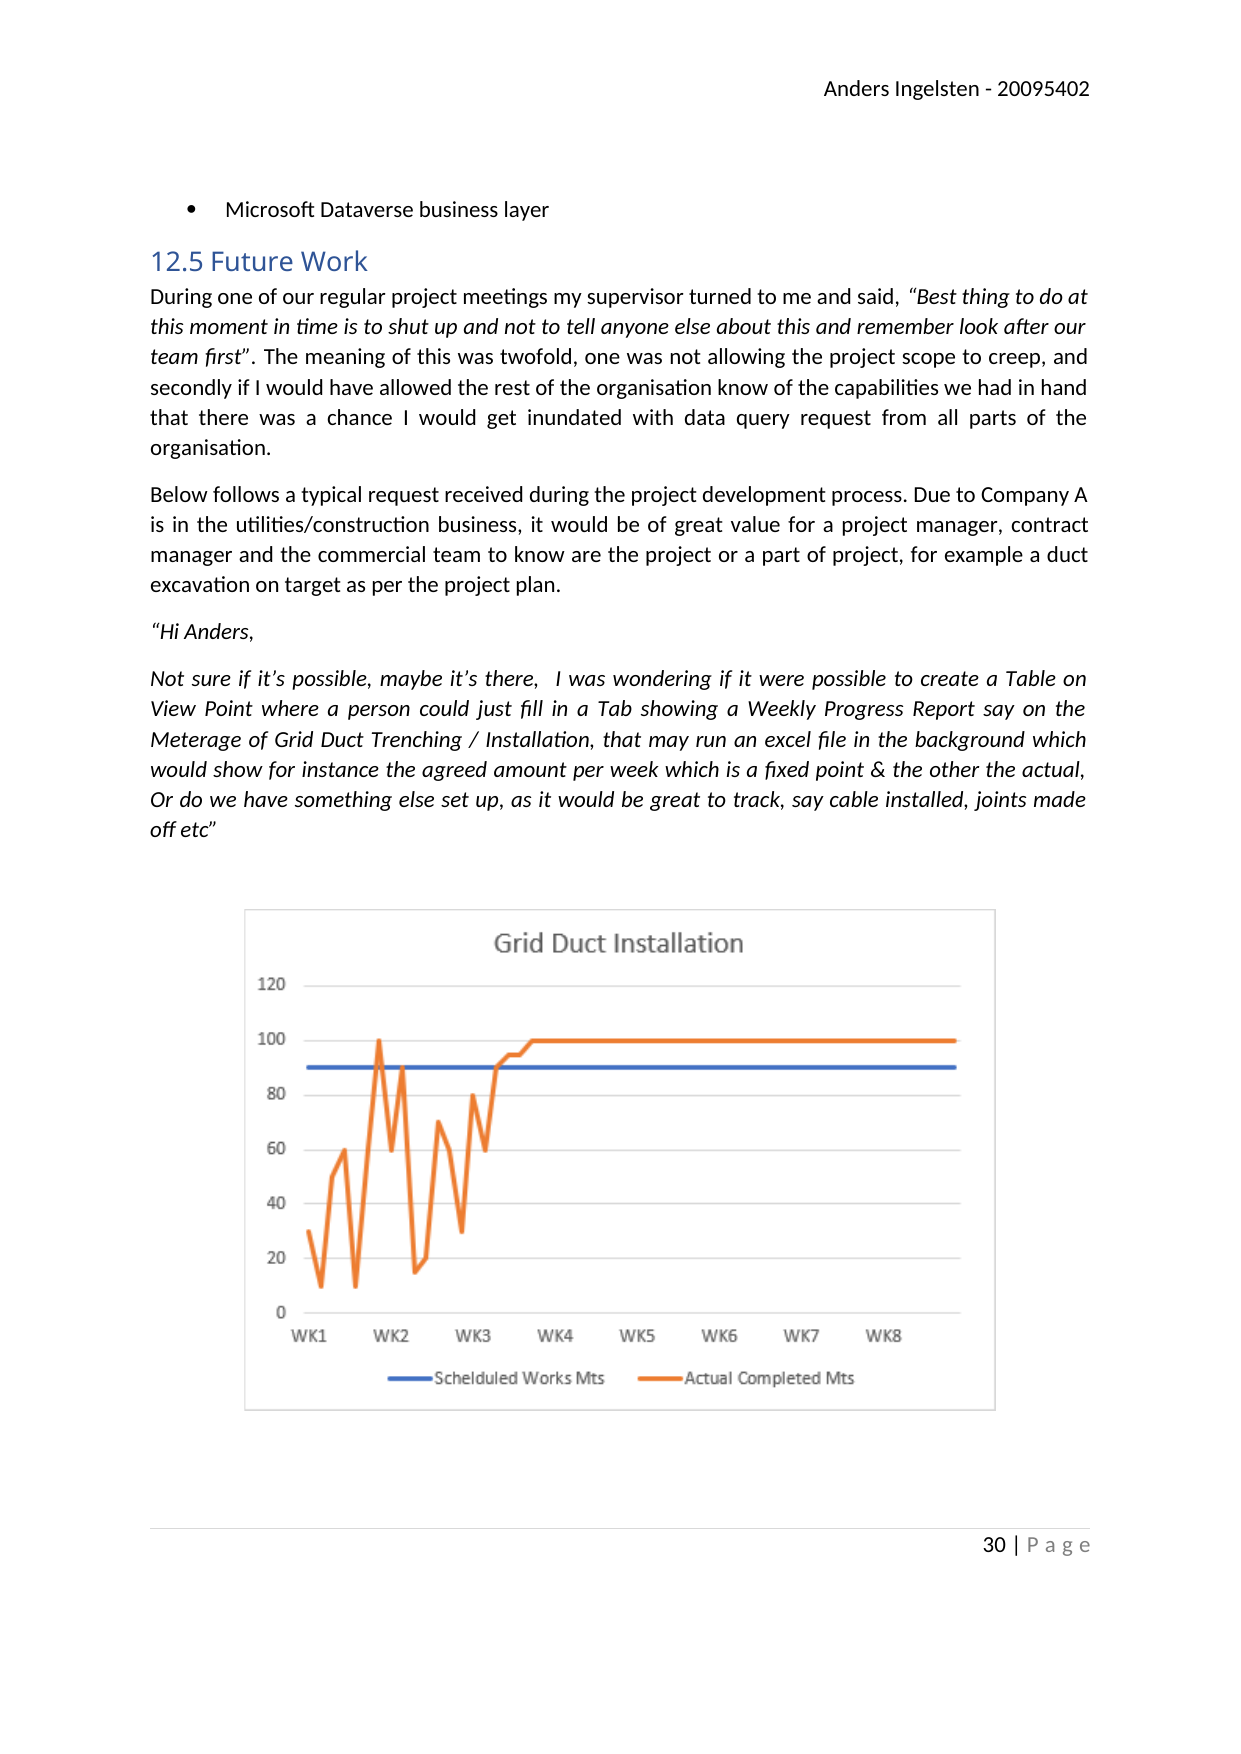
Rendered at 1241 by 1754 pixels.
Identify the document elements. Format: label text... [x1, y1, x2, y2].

list Microsoft Dataverse business layer [187, 195, 1090, 223]
picture [244, 909, 996, 1411]
text Not sure if it’s possible, maybe it’s there, I was wondering if it were possible to create a Table on View Point where a person could just fill in a Tab showing a Weekly Progress Report say on the Meterage of Grid Duct Trenching / Installation, that may run an excel file in the background which would show for instance the agreed amount per week which is a fixed point & the other the actual, Or do we have something else set up, as it would be great to track, say cable installed, joints made off etc” [150, 664, 1090, 843]
text Below follows a typical request received during the project development process. Due to Company A is in the utilities/construction business, it would be of great value for a project manager, contract manager and the commercial team to know are the project or a part of project, for example a duct excavation on target as per the project plan. [150, 480, 1090, 599]
text During one of our regular project meetings my supervisor turned to me and said, “Best thing to do at this moment in time is to shut up and not to tell anyone else about this and remember look after our team first”. The meaning of this was twofold, one was not allowing the project scope to creep, and secondly if I would have allowed the rest of the organisation know of the capabilities we had in hand that there was a chance I would get inundated with data query request from all parts of the organisation. [150, 282, 1090, 461]
text “Hi Anders, [150, 617, 1090, 646]
subtitle Future Work [150, 242, 1090, 279]
